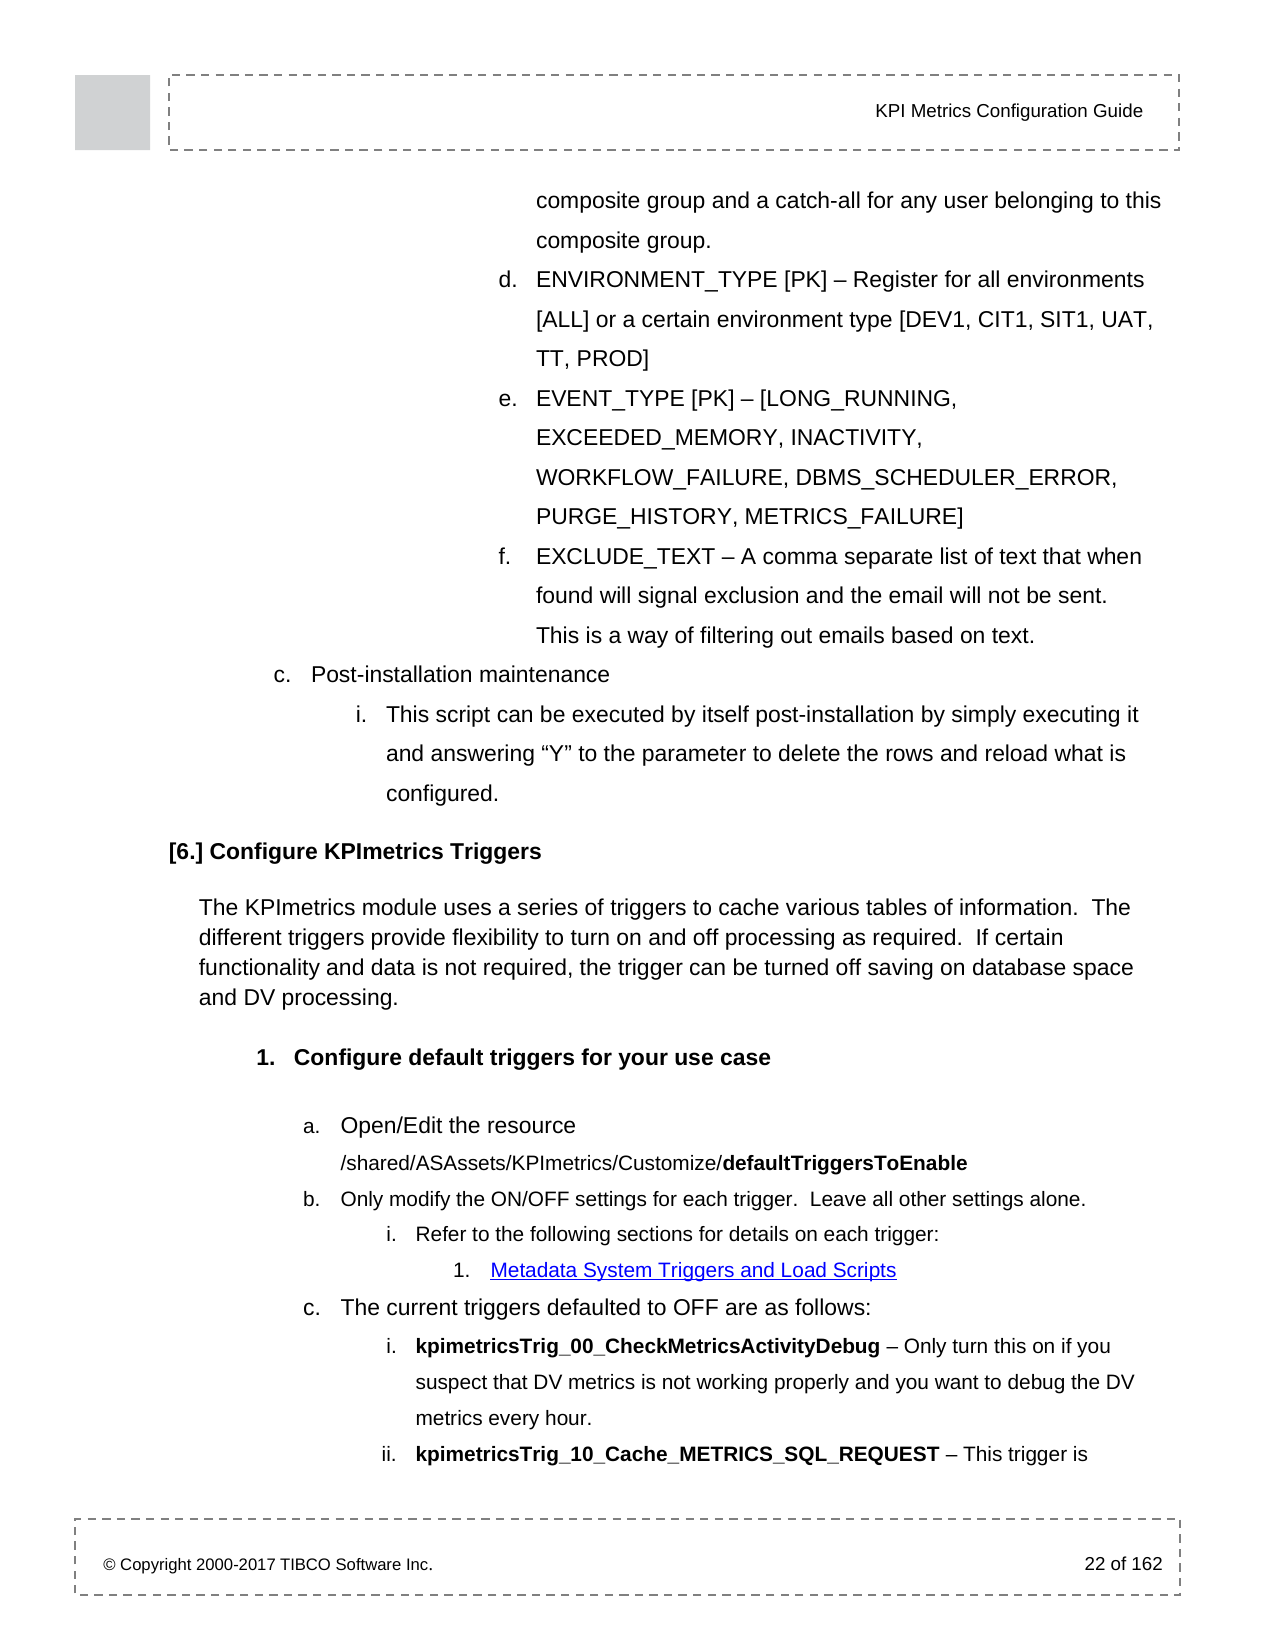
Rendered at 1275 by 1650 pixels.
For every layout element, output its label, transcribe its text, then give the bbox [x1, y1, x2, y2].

list The current triggers defaulted to OFF are as follows: [303, 1294, 1162, 1321]
list Configure default triggers for your use case [256, 1043, 1162, 1070]
list EXCLUDE_TEXT – A comma separate list of text that when found will signal exclusion and the email will not be sent. This is a way of filtering out emails based on text. [498, 543, 1162, 648]
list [397, 1441, 1162, 1465]
list kpimetricsTrig_00_CheckMetricsActivityDebug – Only turn this on if you suspect that DV metrics is not working properly and you want to debug the DV metrics every hour. [397, 1334, 1162, 1429]
list Post-installation maintenance [273, 661, 1162, 688]
list Open/Edit the resource /shared/ASAssets/KPImetrics/Customize/defaultTriggersToEnable [303, 1112, 1162, 1174]
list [498, 187, 1162, 253]
list ENVIRONMENT_TYPE [PK] – Register for all environments [ALL] or a certain environment type [DEV1, CIT1, SIT1, UAT, TT, PROD] [498, 266, 1162, 372]
text The KPImetrics module uses a series of triggers to cache various tables of information. The different triggers provide flexibility to turn on and off processing as required. If certain functionality and data is not required, the trigger can be turned off saving on database space and DV processing. [199, 893, 1162, 1010]
list This script can be executed by itself post-installation by simply executing it and answering “Y” to the parameter to delete the rows and reload what is configured. [367, 701, 1162, 806]
list Only modify the ON/OFF settings for each trigger. Leave all other settings alone. [303, 1186, 1162, 1210]
list Metadata System Triggers and Load Scripts [453, 1258, 1162, 1282]
subtitle [6.] Configure KPImetrics Triggers [169, 838, 1162, 864]
list Refer to the following sections for details on each trigger: [397, 1222, 1162, 1246]
list EVENT_TYPE [PK] – [LONG_RUNNING, EXCEEDED_MEMORY, INACTIVITY, WORKFLOW_FAILURE, DBMS_SCHEDULER_ERROR, PURGE_HISTORY, METRICS_FAILURE] [498, 385, 1162, 530]
